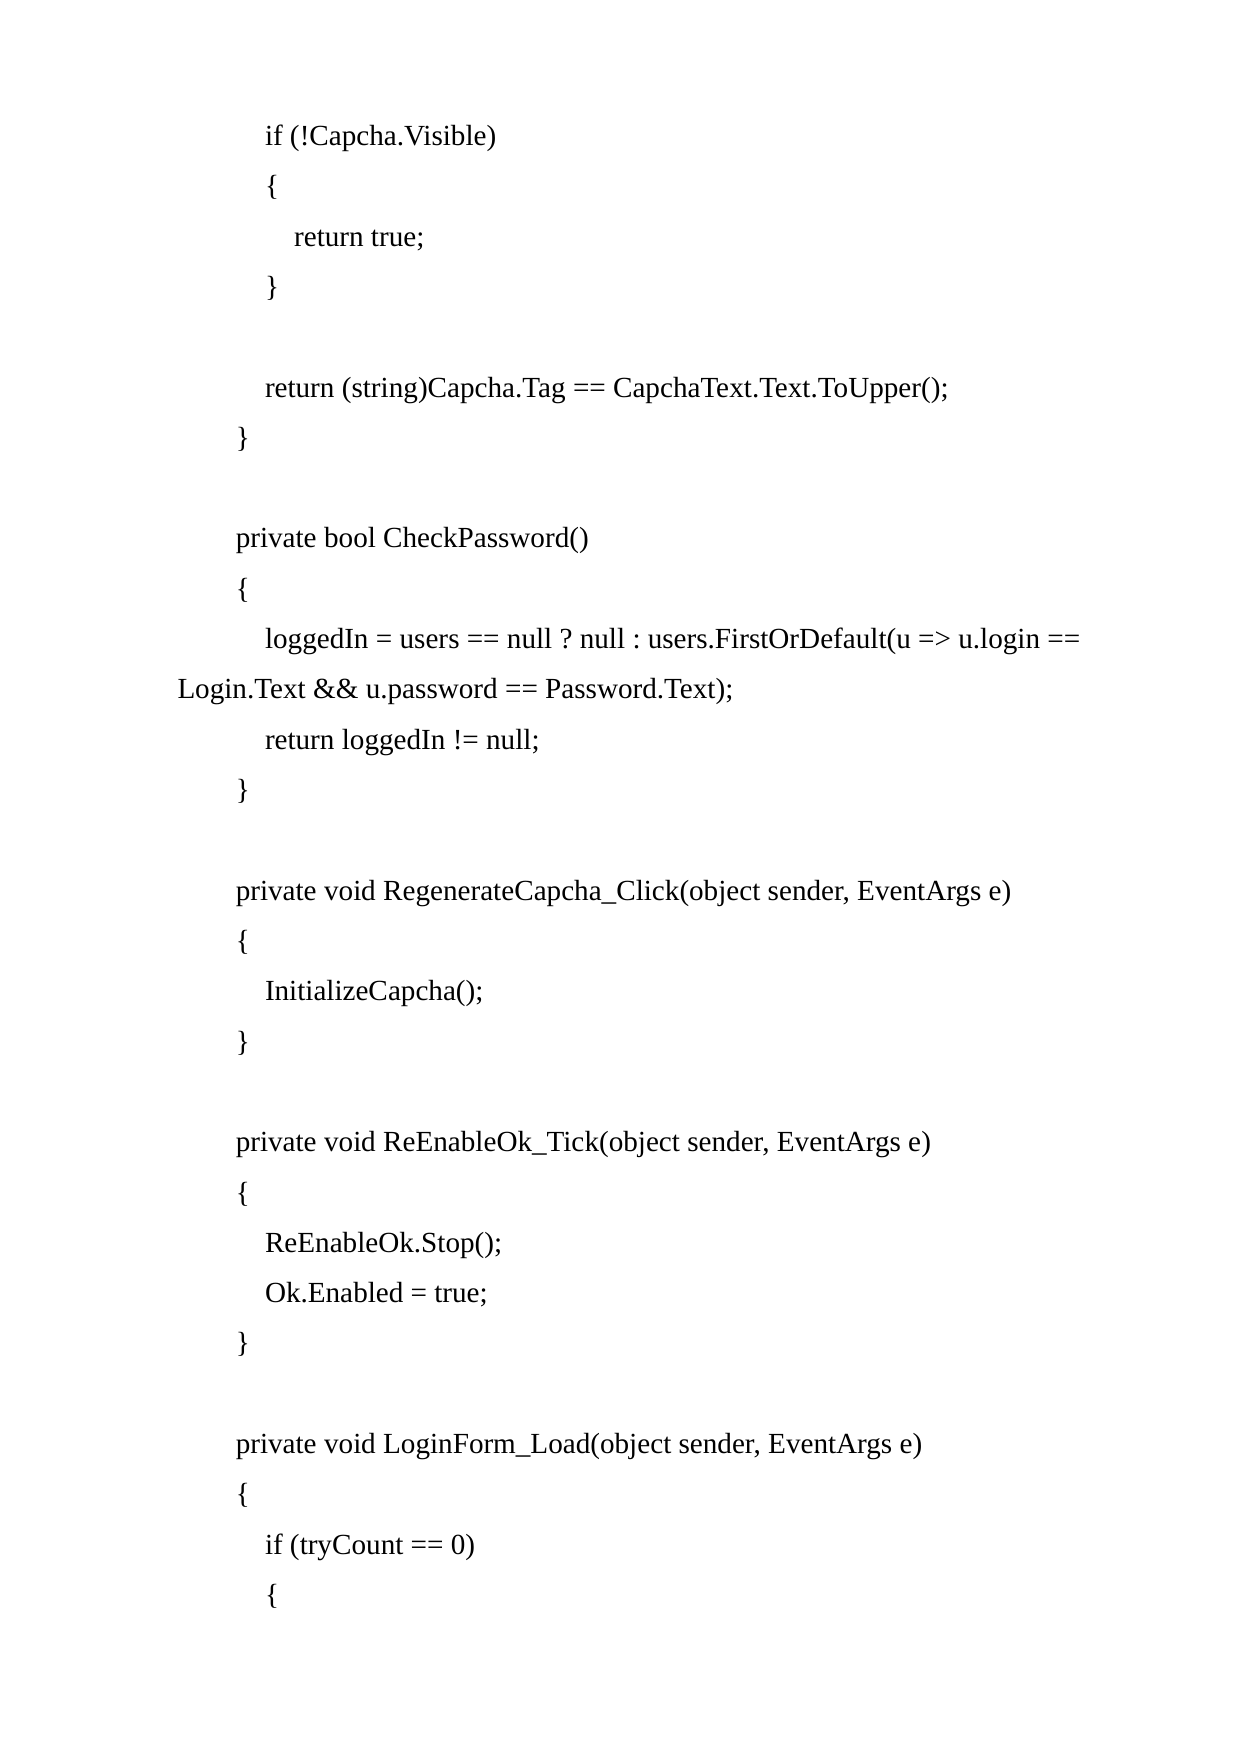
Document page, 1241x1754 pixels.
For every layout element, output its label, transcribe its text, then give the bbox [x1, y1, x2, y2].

text if (tryCount == 0) [177, 1527, 1152, 1560]
text private void LoginForm_Load(object sender, EventArgs e) [177, 1426, 1152, 1460]
text { [177, 168, 1152, 202]
text if (!Capcha.Visible) [177, 118, 1152, 152]
text { [177, 1477, 1152, 1510]
text } [177, 1024, 1152, 1057]
text return true; [177, 219, 1152, 252]
text private void ReEnableOk_Tick(object sender, EventArgs e) [177, 1124, 1152, 1158]
text { [177, 571, 1152, 604]
text } [177, 1326, 1152, 1359]
text InitializeCapcha(); [177, 973, 1152, 1007]
text { [177, 1175, 1152, 1208]
text } [177, 772, 1152, 806]
text { [177, 1577, 1152, 1611]
text return loggedIn != null; [177, 722, 1152, 755]
text loggedIn = users == null ? null : users.FirstOrDefault(u => u.login == Login.Text && u.password == Password.Text); [177, 621, 1152, 705]
text { [177, 923, 1152, 957]
text return (string)Capcha.Tag == CapchaText.Text.ToUpper(); [177, 370, 1152, 403]
text } [177, 269, 1152, 303]
text private void RegenerateCapcha_Click(object sender, EventArgs e) [177, 873, 1152, 906]
text Ok.Enabled = true; [177, 1275, 1152, 1309]
text private bool CheckPassword() [177, 521, 1152, 554]
text ReEnableOk.Stop(); [177, 1225, 1152, 1258]
text } [177, 420, 1152, 453]
